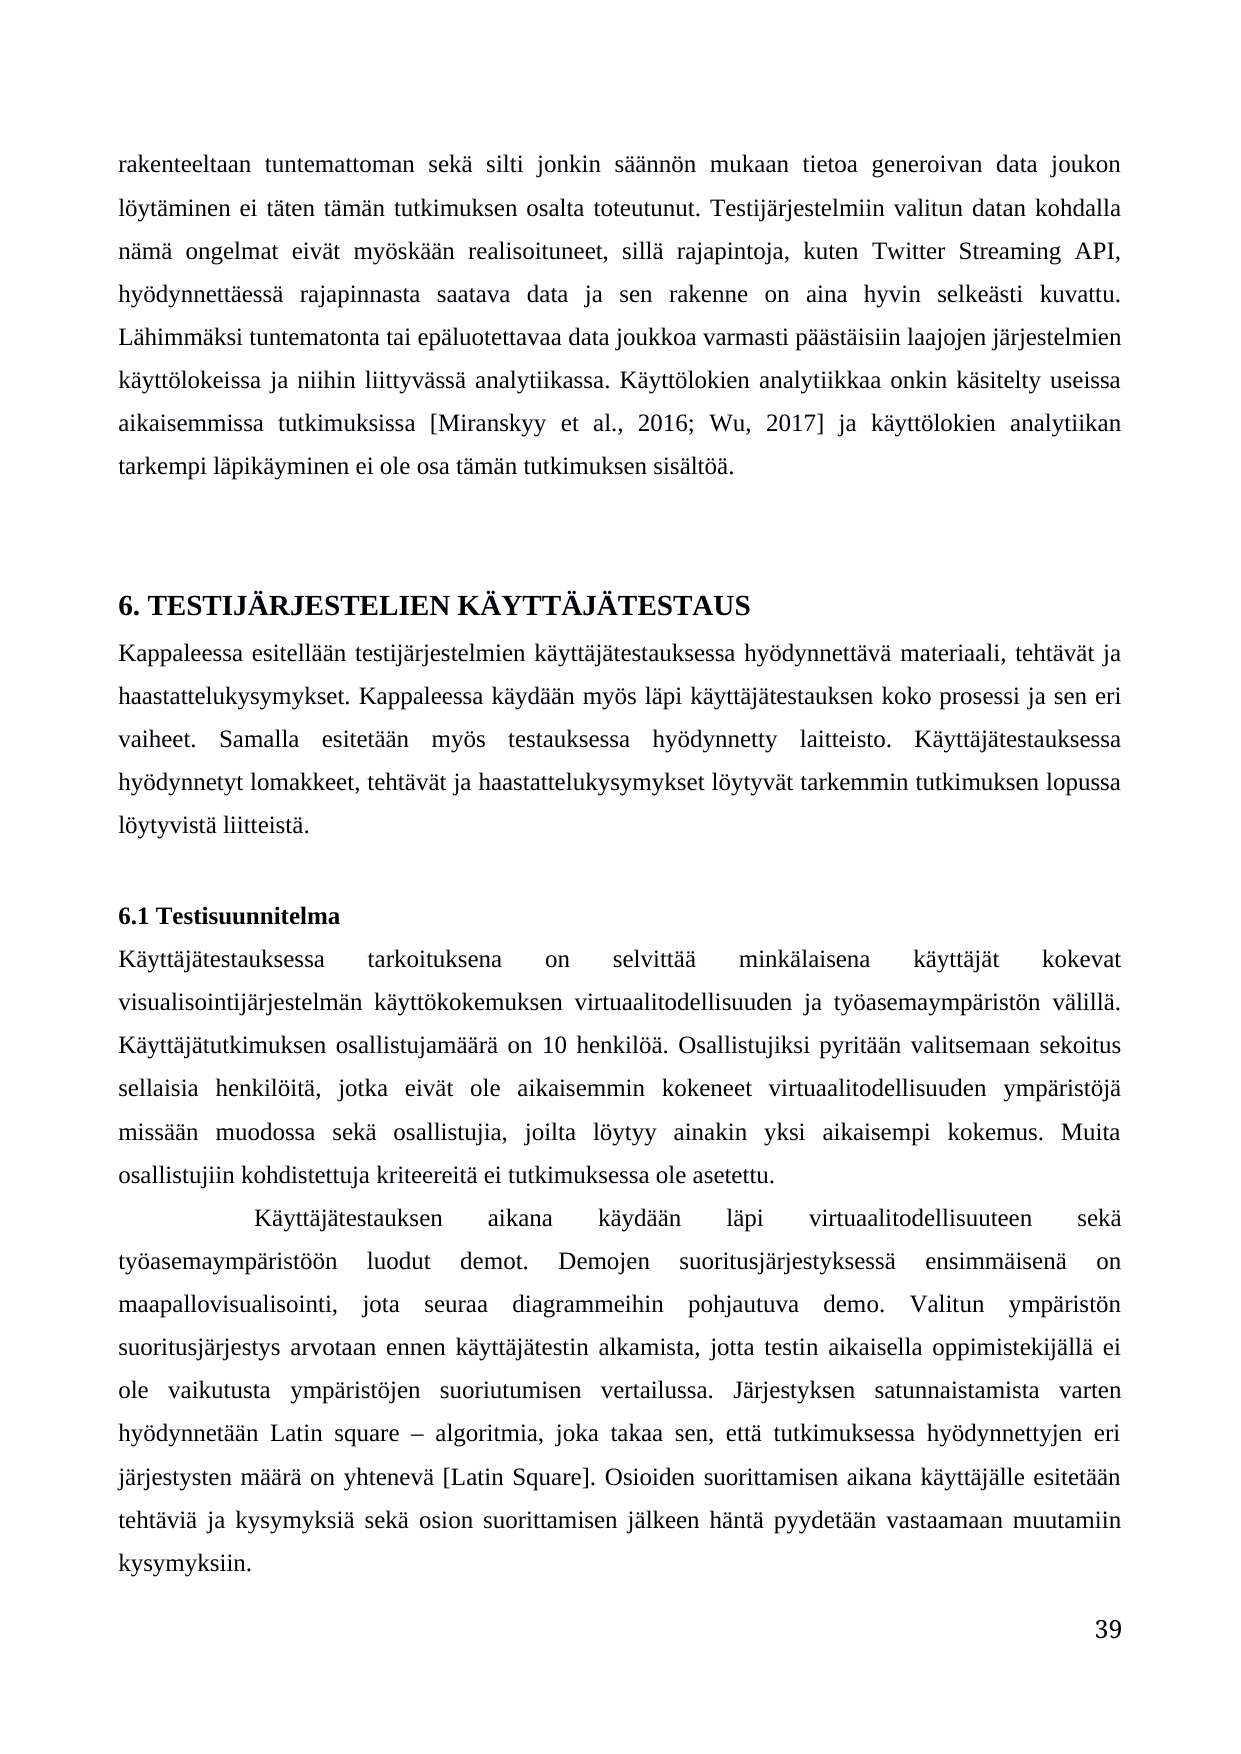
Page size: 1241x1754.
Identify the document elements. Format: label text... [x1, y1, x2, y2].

text Käyttäjätestauksen aikana käydään läpi virtuaalitodellisuuteen sekä työasemaympäristöön luodut demot. Demojen suoritusjärjestyksessä ensimmäisenä on maapallovisualisointi, jota seuraa diagrammeihin pohjautuva demo. Valitun ympäristön suoritusjärjestys arvotaan ennen käyttäjätestin alkamista, jotta testin aikaisella oppimistekijällä ei ole vaikutusta ympäristöjen suoriutumisen vertailussa. Järjestyksen satunnaistamista varten hyödynnetään Latin square – algoritmia, joka takaa sen, että tutkimuksessa hyödynnettyjen eri järjestysten määrä on yhtenevä [Latin Square]. Osioiden suorittamisen aikana käyttäjälle esitetään tehtäviä ja kysymyksiä sekä osion suorittamisen jälkeen häntä pyydetään vastaamaan muutamiin kysymyksiin. [118, 1203, 1122, 1577]
text 6.1 Testisuunnitelma [118, 901, 1122, 930]
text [118, 149, 1122, 480]
text 6. TESTIJÄRJESTELIEN KÄYTTÄJÄTESTAUS [118, 588, 1122, 621]
text Kappaleessa esitellään testijärjestelmien käyttäjätestauksessa hyödynnettävä materiaali, tehtävät ja haastattelukysymykset. Kappaleessa käydään myös läpi käyttäjätestauksen koko prosessi ja sen eri vaiheet. Samalla esitetään myös testauksessa hyödynnetty laitteisto. Käyttäjätestauksessa hyödynnetyt lomakkeet, tehtävät ja haastattelukysymykset löytyvät tarkemmin tutkimuksen lopussa löytyvistä liitteistä. [118, 638, 1122, 839]
text Käyttäjätestauksessa tarkoituksena on selvittää minkälaisena käyttäjät kokevat visualisointijärjestelmän käyttökokemuksen virtuaalitodellisuuden ja työasemaympäristön välillä. Käyttäjätutkimuksen osallistujamäärä on 10 henkilöä. Osallistujiksi pyritään valitsemaan sekoitus sellaisia henkilöitä, jotka eivät ole aikaisemmin kokeneet virtuaalitodellisuuden ympäristöjä missään muodossa sekä osallistujia, joilta löytyy ainakin yksi aikaisempi kokemus. Muita osallistujiin kohdistettuja kriteereitä ei tutkimuksessa ole asetettu. [118, 944, 1122, 1188]
